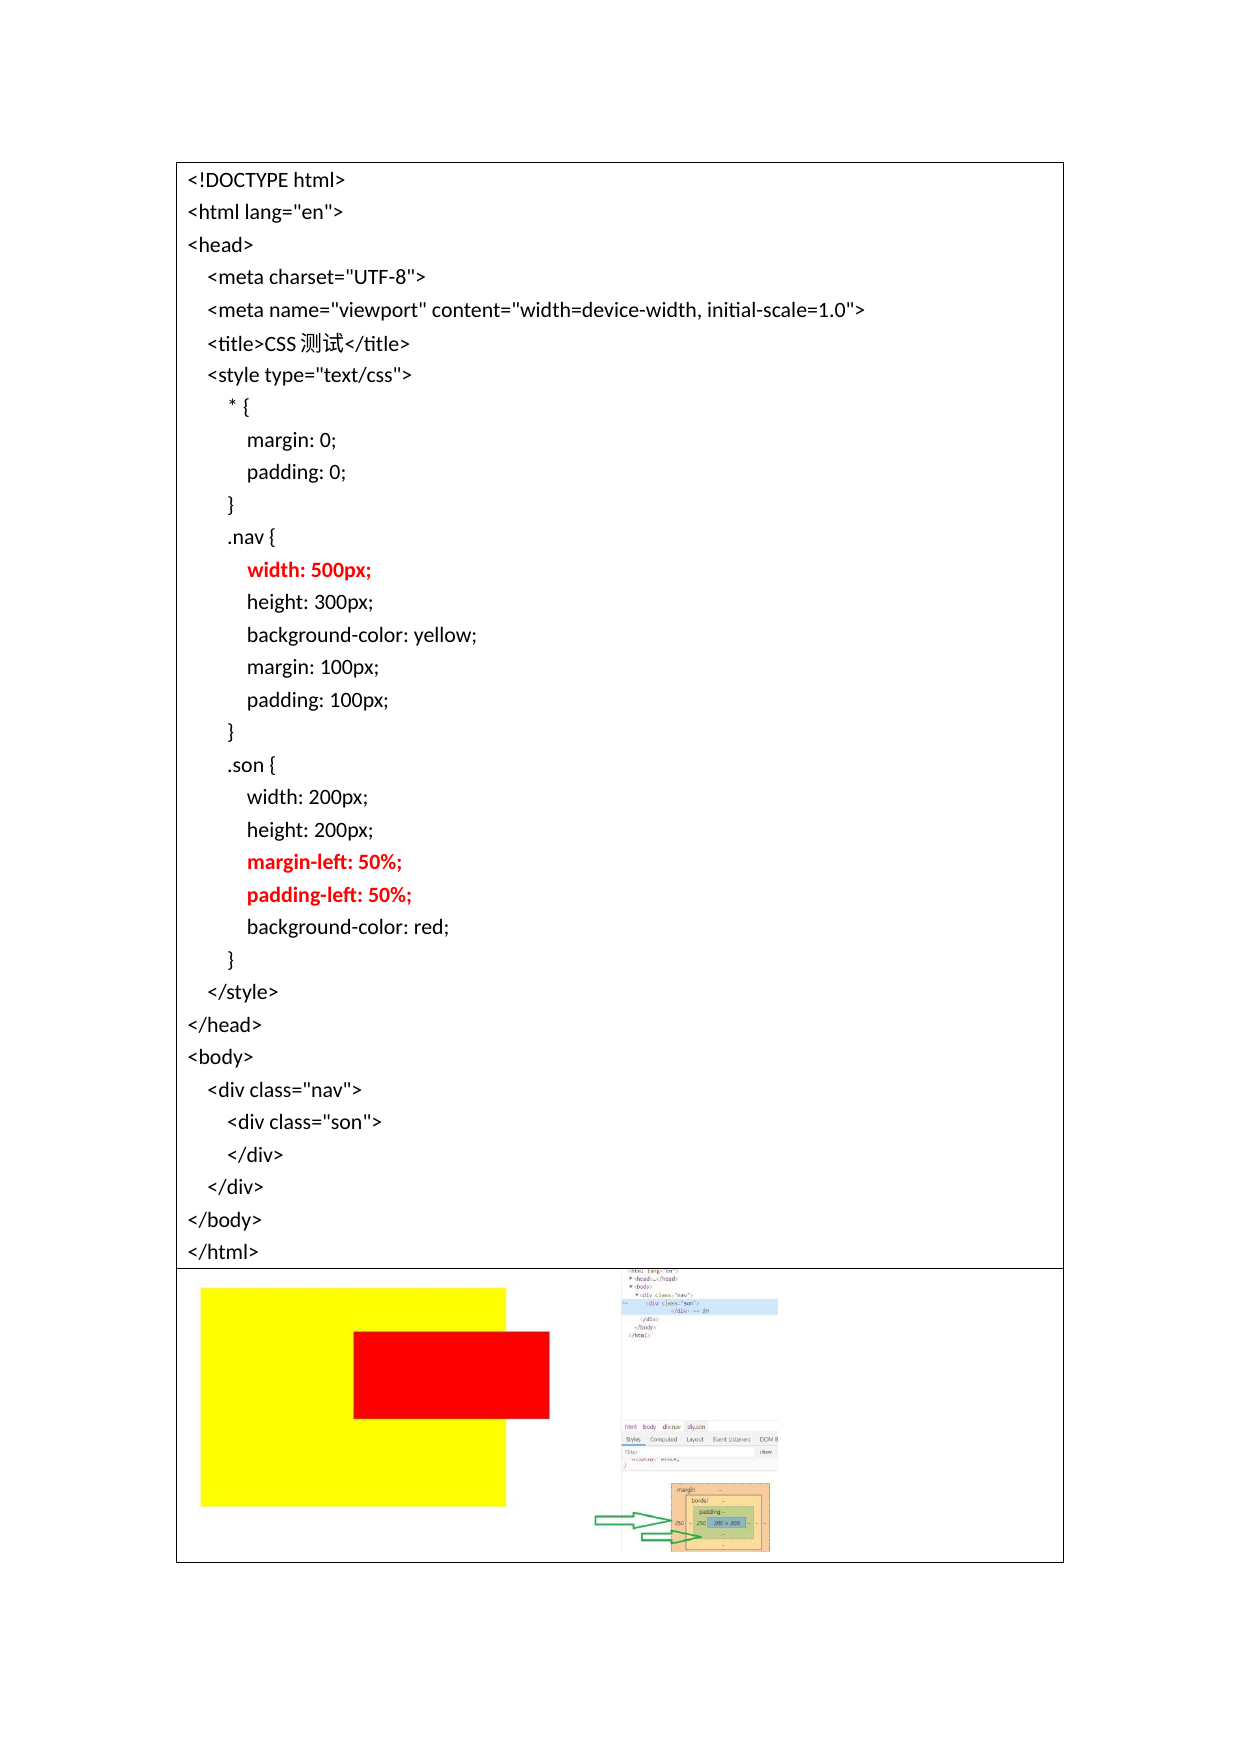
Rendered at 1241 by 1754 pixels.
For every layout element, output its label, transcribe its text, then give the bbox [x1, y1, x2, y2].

table_cell [177, 1269, 1063, 1562]
table_header <!DOCTYPE html> <html lang="en"> <head> <meta charset="UTF-8"> <meta name="viewport" content="width=device-width, initial-scale=1.0"> <title>CSS测试</title> <style type="text/css"> * { margin: 0; padding: 0; } .nav { width: 500px; height: 300px; background-color: yellow; margin: 100px; padding: 100px; } .son { width: 200px; height: 200px; margin-left: 50%; padding-left: 50%; background-color: red; } </style> </head> <body> <div class="nav"> <div class="son"> </div> </div> </body> </html> [177, 163, 1063, 1268]
picture [187, 1269, 778, 1552]
